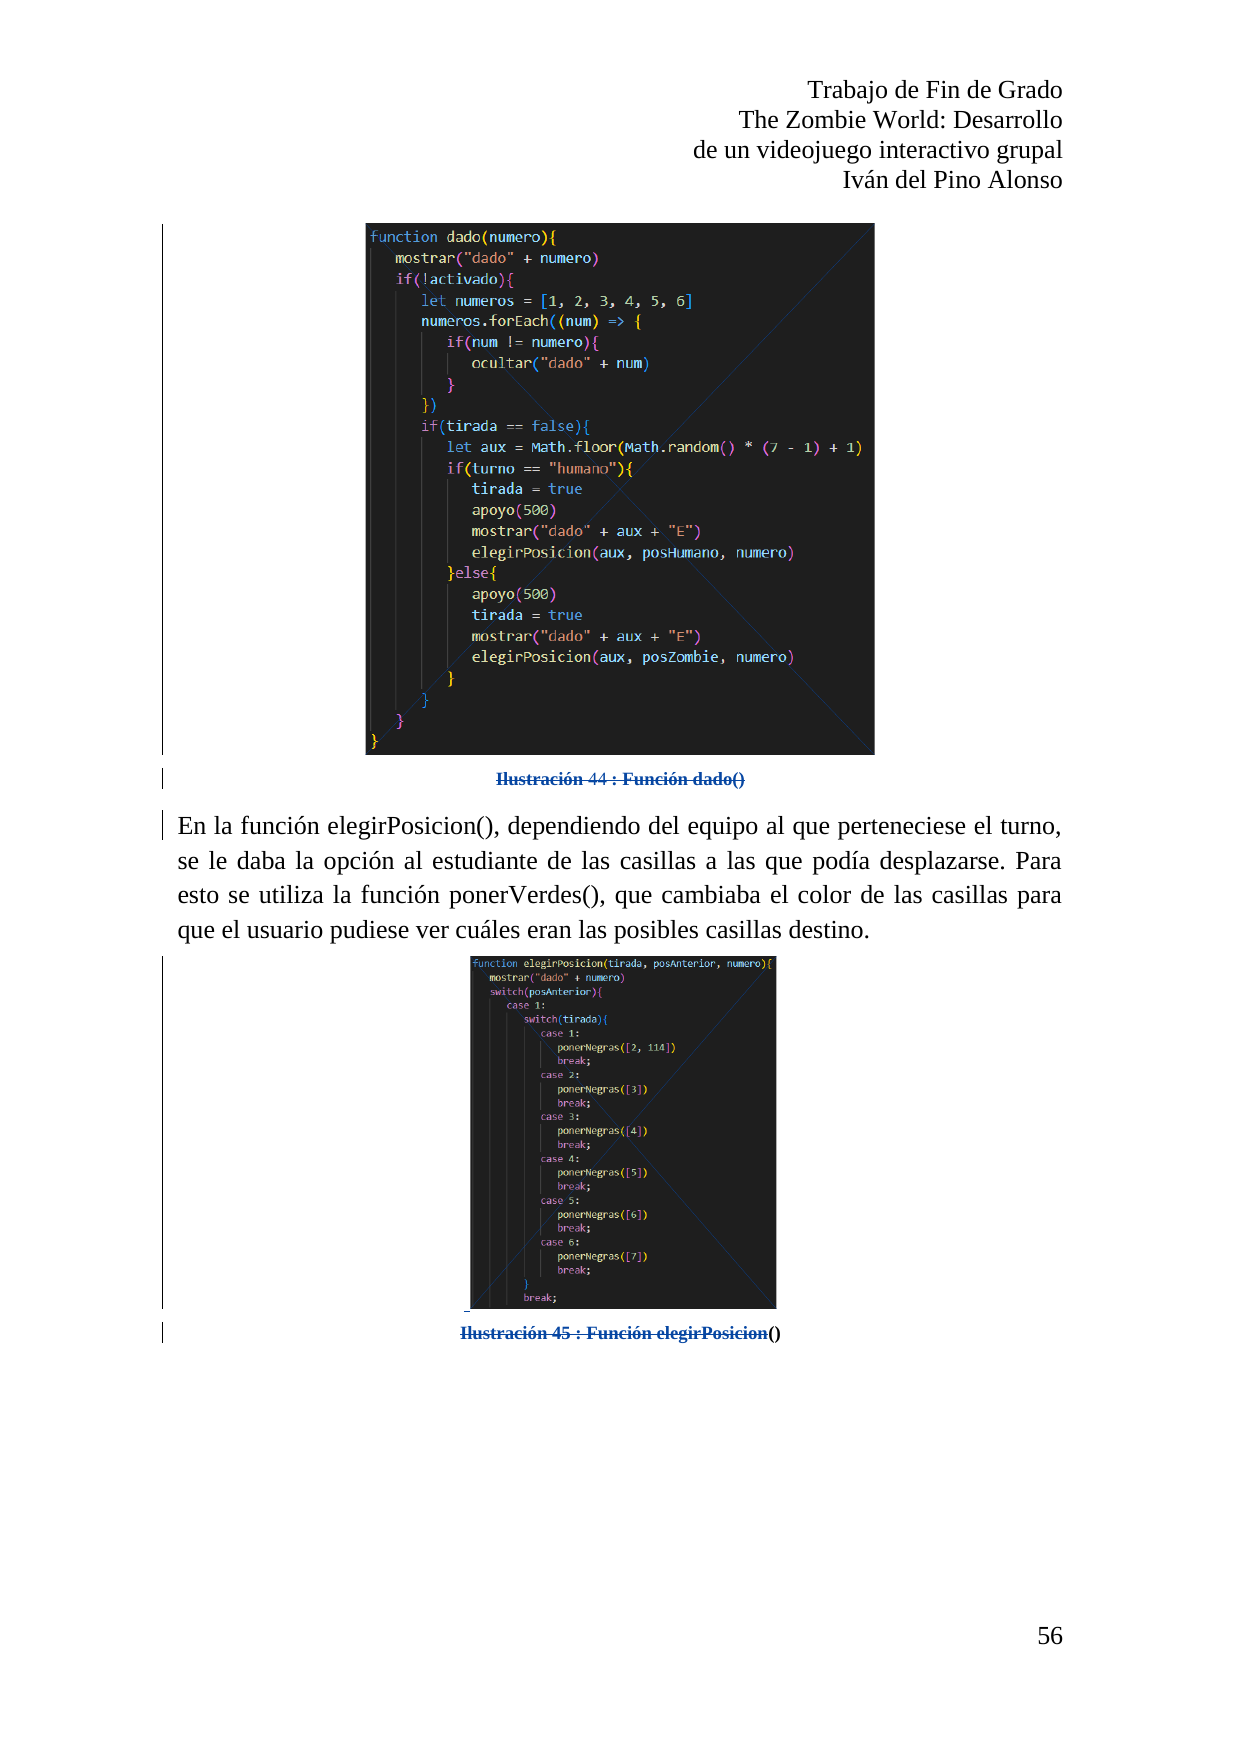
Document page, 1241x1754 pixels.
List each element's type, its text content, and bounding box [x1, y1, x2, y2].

picture [470, 958, 622, 1307]
picture [471, 956, 775, 1131]
picture [366, 223, 874, 488]
picture [472, 1134, 775, 1309]
text En la función elegirPosicion(), dependiendo del equipo al que perteneciese el turno, se le daba la opción al estudiante de las casillas a las que podía desplazarse. Para esto se utiliza la función ponerVerdes(), que cambiaba el color de las casillas para que el usuario pudiese ver cuáles eran las posibles casillas destino. [177, 810, 1063, 944]
picture [365, 225, 619, 754]
text () [177, 1322, 1063, 1343]
picture [367, 491, 873, 755]
picture [625, 958, 777, 1308]
picture [621, 225, 875, 754]
